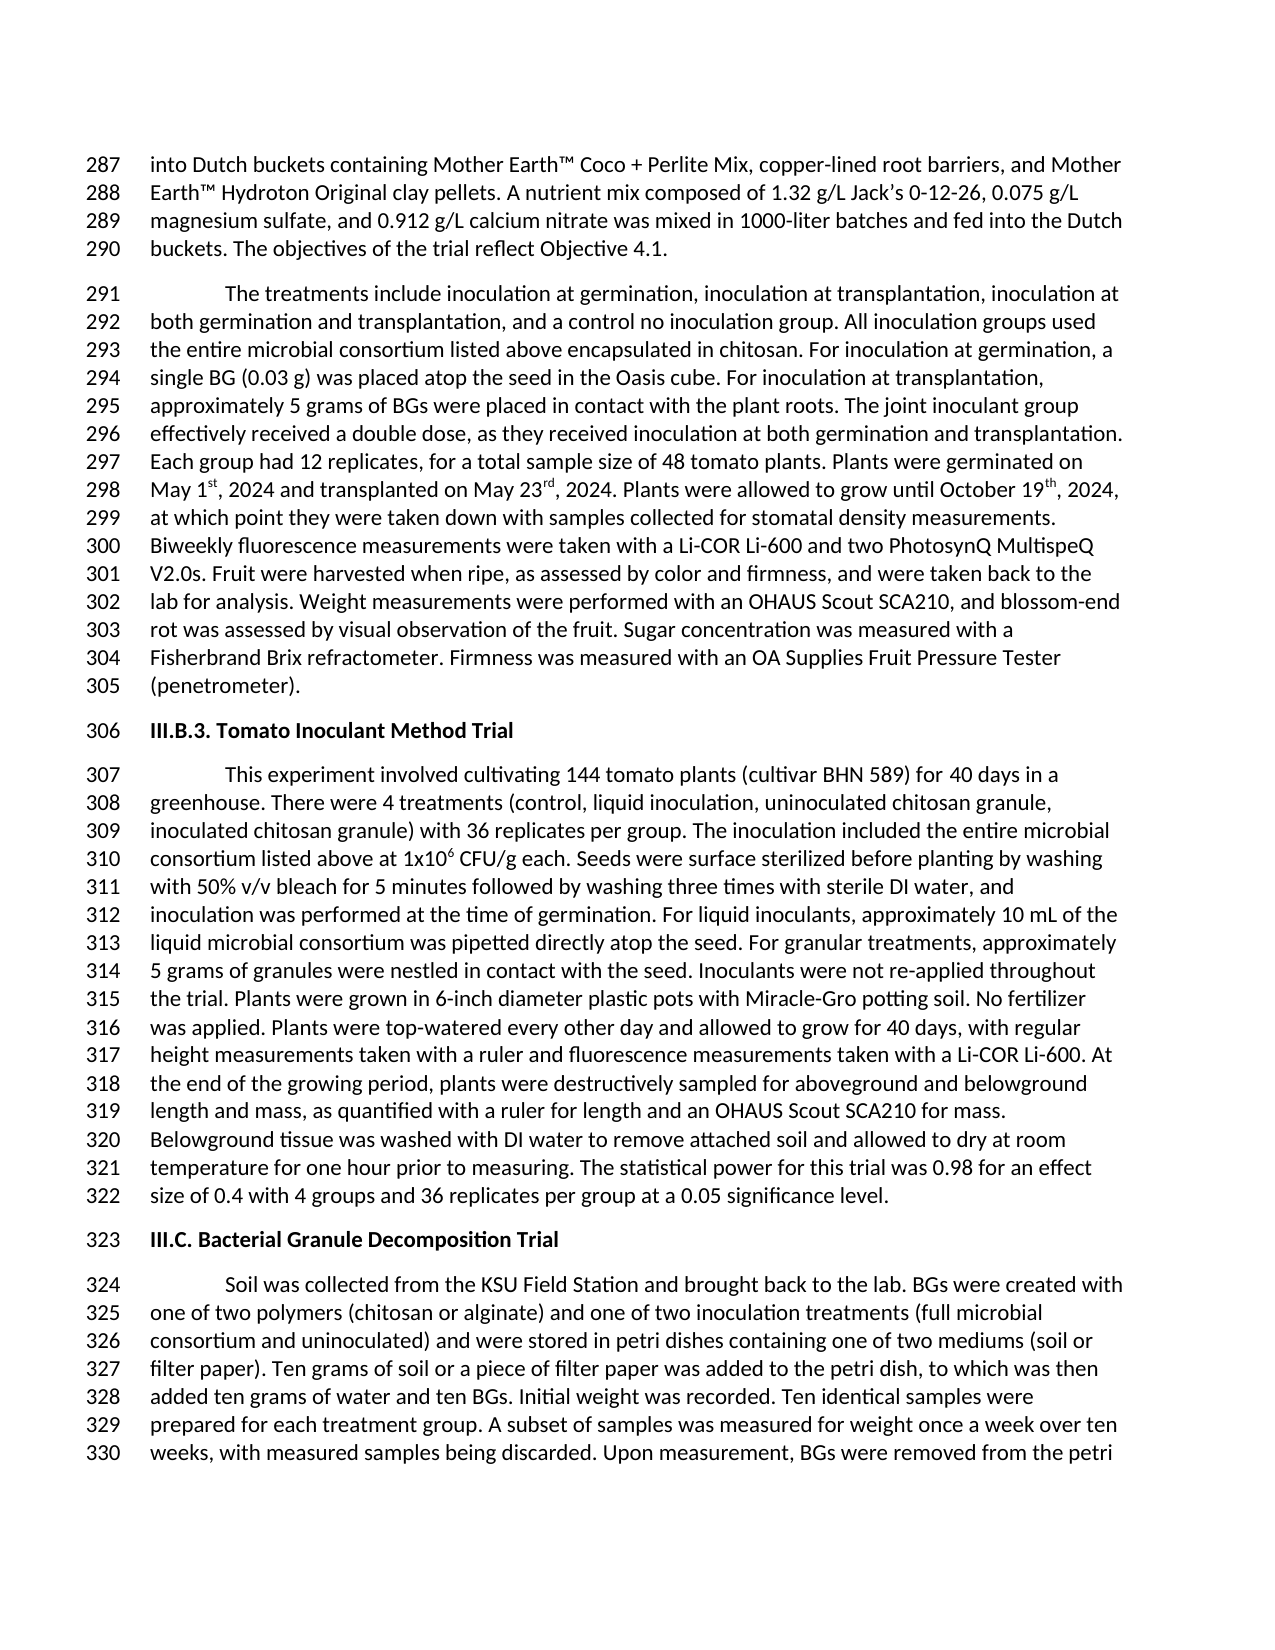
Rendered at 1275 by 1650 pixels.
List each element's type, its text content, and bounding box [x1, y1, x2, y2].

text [150, 1270, 1125, 1466]
text III.C. Bacterial Granule Decomposition Trial [150, 1225, 1125, 1253]
text This experiment involved cultivating 144 tomato plants (cultivar BHN 589) for 40 days in a greenhouse. There were 4 treatments (control, liquid inoculation, uninoculated chitosan granule, inoculated chitosan granule) with 36 replicates per group. The inoculation included the entire microbial consortium listed above at 1x106 CFU/g each. Seeds were surface sterilized before planting by washing with 50% v/v bleach for 5 minutes followed by washing three times with sterile DI water, and inoculation was performed at the time of germination. For liquid inoculants, approximately 10 mL of the liquid microbial consortium was pipetted directly atop the seed. For granular treatments, approximately 5 grams of granules were nestled in contact with the seed. Inoculants were not re-applied throughout the trial. Plants were grown in 6-inch diameter plastic pots with Miracle-Gro potting soil. No fertilizer was applied. Plants were top-watered every other day and allowed to grow for 40 days, with regular height measurements taken with a ruler and fluorescence measurements taken with a Li-COR Li-600. At the end of the growing period, plants were destructively sampled for aboveground and belowground length and mass, as quantified with a ruler for length and an OHAUS Scout SCA210 for mass. Belowground tissue was washed with DI water to remove attached soil and allowed to dry at room temperature for one hour prior to measuring. The statistical power for this trial was 0.98 for an effect size of 0.4 with 4 groups and 36 replicates per group at a 0.05 significance level. [150, 760, 1125, 1209]
text III.B.3. Tomato Inoculant Method Trial [150, 716, 1125, 744]
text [150, 150, 1125, 262]
text The treatments include inoculation at germination, inoculation at transplantation, inoculation at both germination and transplantation, and a control no inoculation group. All inoculation groups used the entire microbial consortium listed above encapsulated in chitosan. For inoculation at germination, a single BG (0.03 g) was placed atop the seed in the Oasis cube. For inoculation at transplantation, approximately 5 grams of BGs were placed in contact with the plant roots. The joint inoculant group effectively received a double dose, as they received inoculation at both germination and transplantation. Each group had 12 replicates, for a total sample size of 48 tomato plants. Plants were germinated on May 1st, 2024 and transplanted on May 23rd, 2024. Plants were allowed to grow until October 19th, 2024, at which point they were taken down with samples collected for stomatal density measurements. Biweekly fluorescence measurements were taken with a Li-COR Li-600 and two PhotosynQ MultispeQ V2.0s. Fruit were harvested when ripe, as assessed by color and firmness, and were taken back to the lab for analysis. Weight measurements were performed with an OHAUS Scout SCA210, and blossom-end rot was assessed by visual observation of the fruit. Sugar concentration was measured with a Fisherbrand Brix refractometer. Firmness was measured with an OA Supplies Fruit Pressure Tester (penetrometer). [150, 279, 1125, 699]
